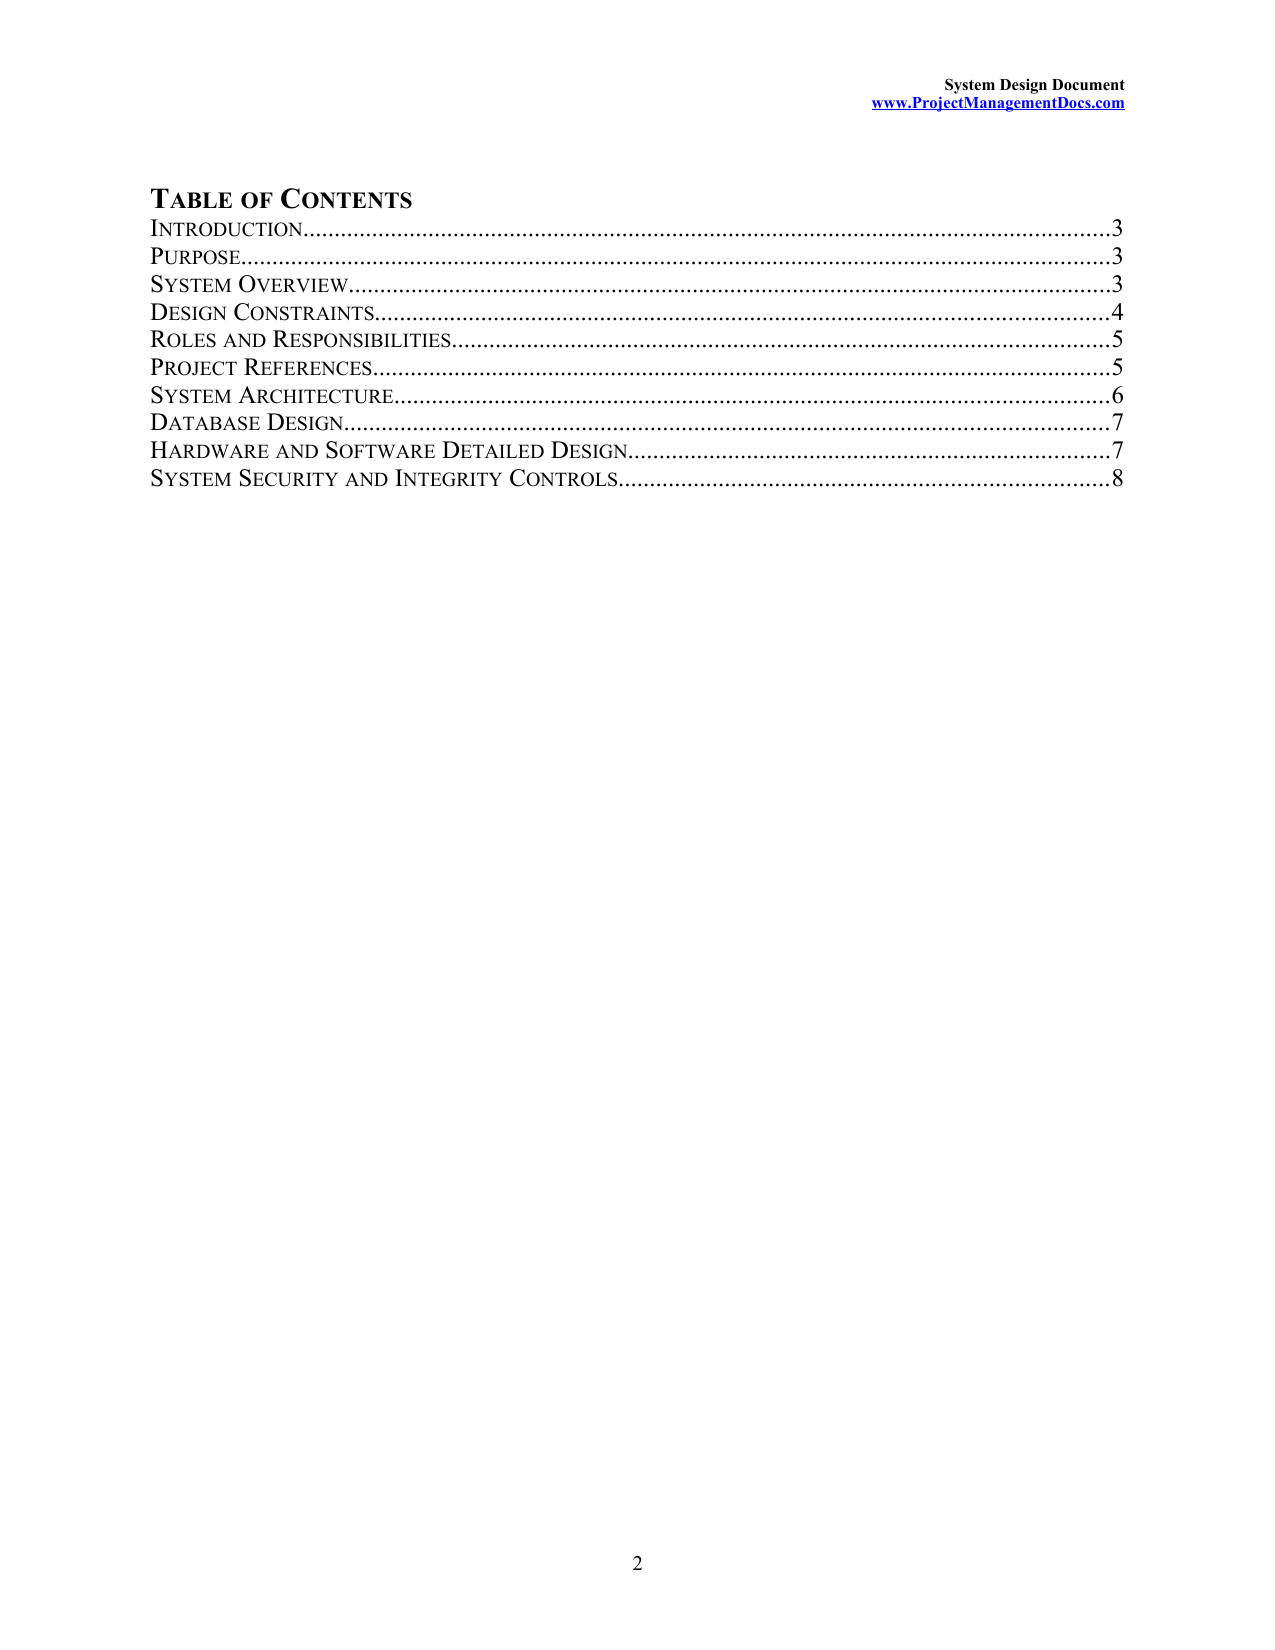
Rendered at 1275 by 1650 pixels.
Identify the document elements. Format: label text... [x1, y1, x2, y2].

text System Architecture 6 [150, 381, 1125, 408]
text Project References 5 [150, 353, 1125, 381]
text Table of Contents [150, 182, 1125, 214]
text Design Constraints 4 [150, 298, 1125, 325]
text Purpose 3 [150, 242, 1125, 270]
text System Security and Integrity Controls 8 [150, 464, 1125, 492]
text System Overview 3 [150, 270, 1125, 298]
text Introduction 3 [150, 214, 1125, 242]
text Hardware and Software Detailed Design 7 [150, 436, 1125, 464]
text Roles and Responsibilities 5 [150, 325, 1125, 353]
text Database Design 7 [150, 408, 1125, 436]
